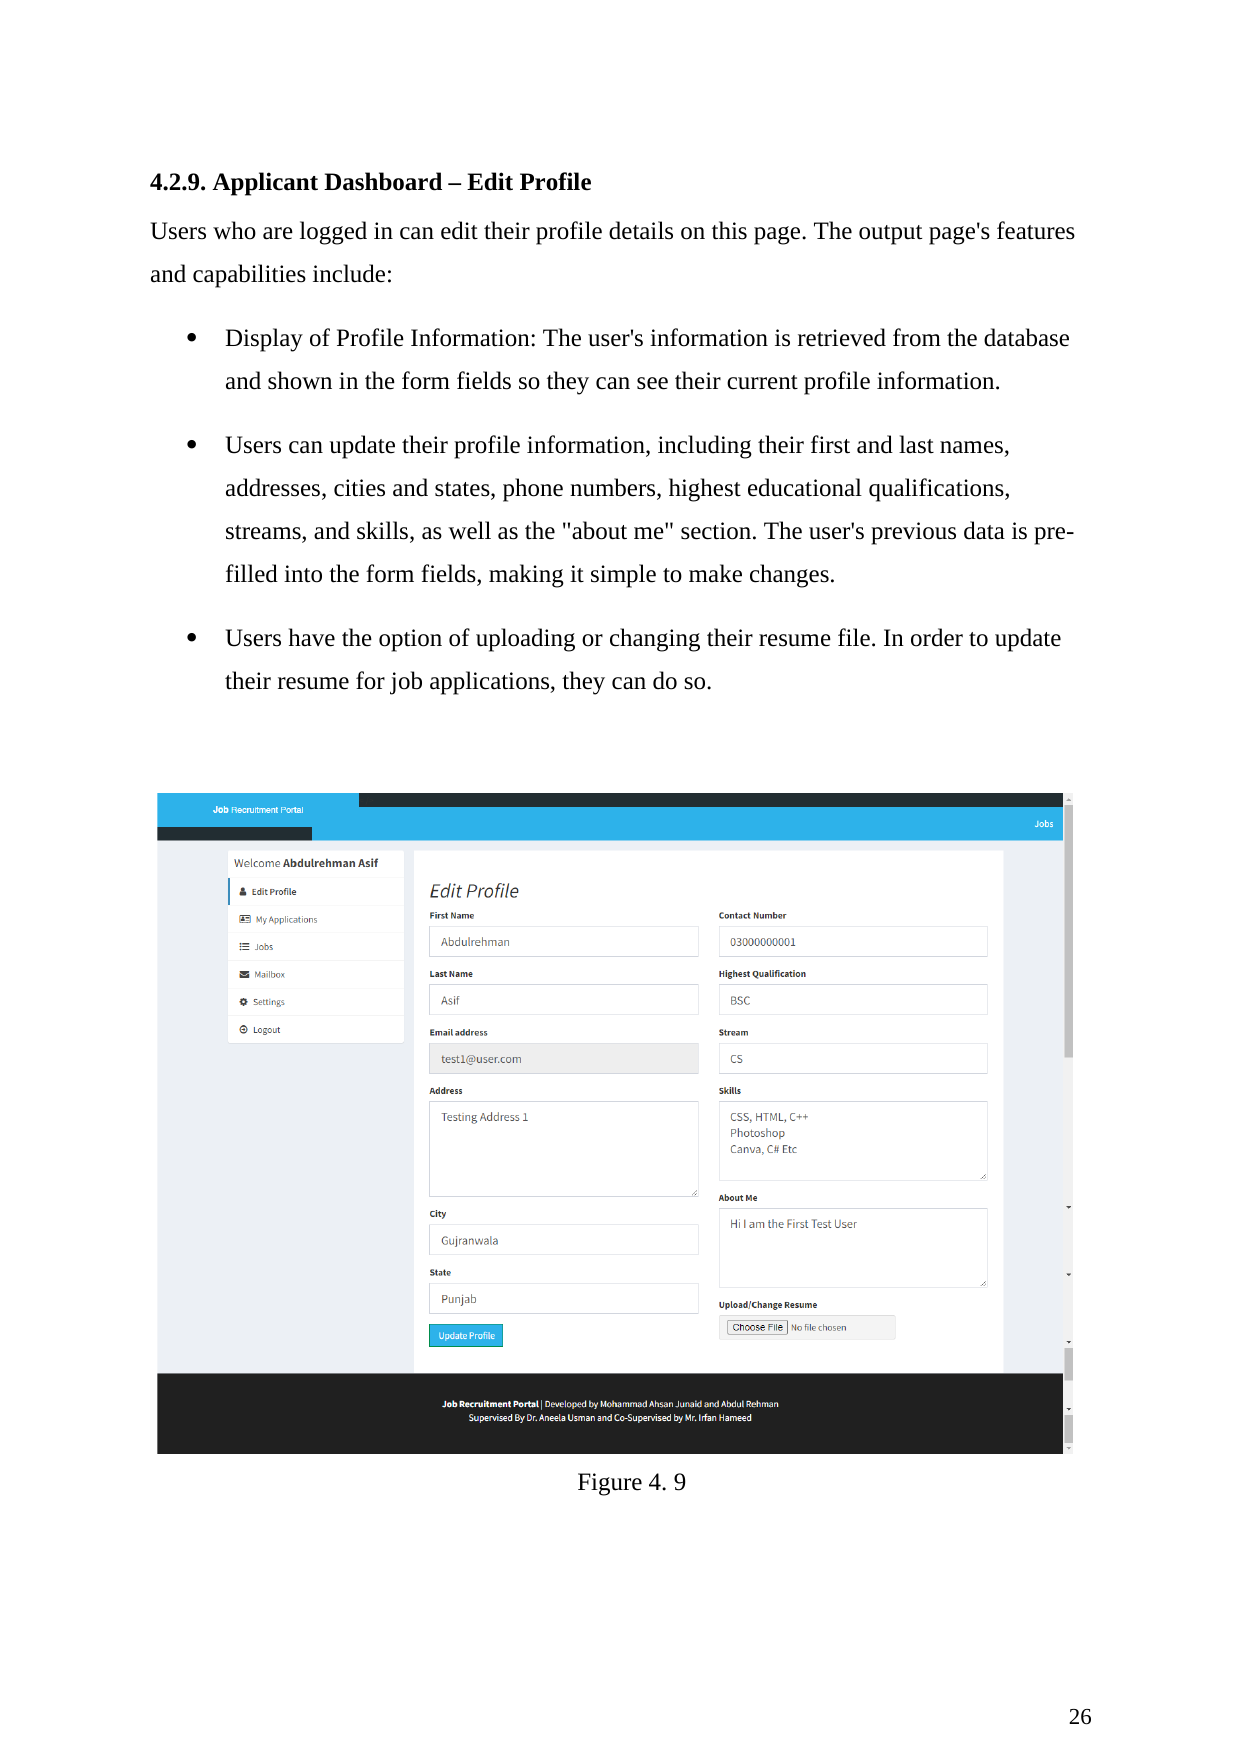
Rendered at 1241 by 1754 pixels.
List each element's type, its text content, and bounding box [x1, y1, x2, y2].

text Figure 4. 9 [139, 1467, 1123, 1496]
subtitle Applicant Dashboard – Edit Profile [150, 167, 1123, 196]
picture [157, 793, 1073, 1454]
text Users who are logged in can edit their profile details on this page. The output page's features and capabilities include: [150, 216, 1091, 288]
list Display of Profile Information: The user's information is retrieved from the database and shown in the form fields so they can see their current profile information. [187, 323, 1091, 395]
list Users have the option of uploading or changing their resume file. In order to update their resume for job applications, they can do so. [187, 623, 1091, 695]
list Users can update their profile information, including their first and last names, addresses, cities and states, phone numbers, highest educational qualifications, streams, and skills, as well as the "about me" section. The user's previous data is pre-filled into the form fields, making it simple to make changes. [187, 430, 1091, 588]
